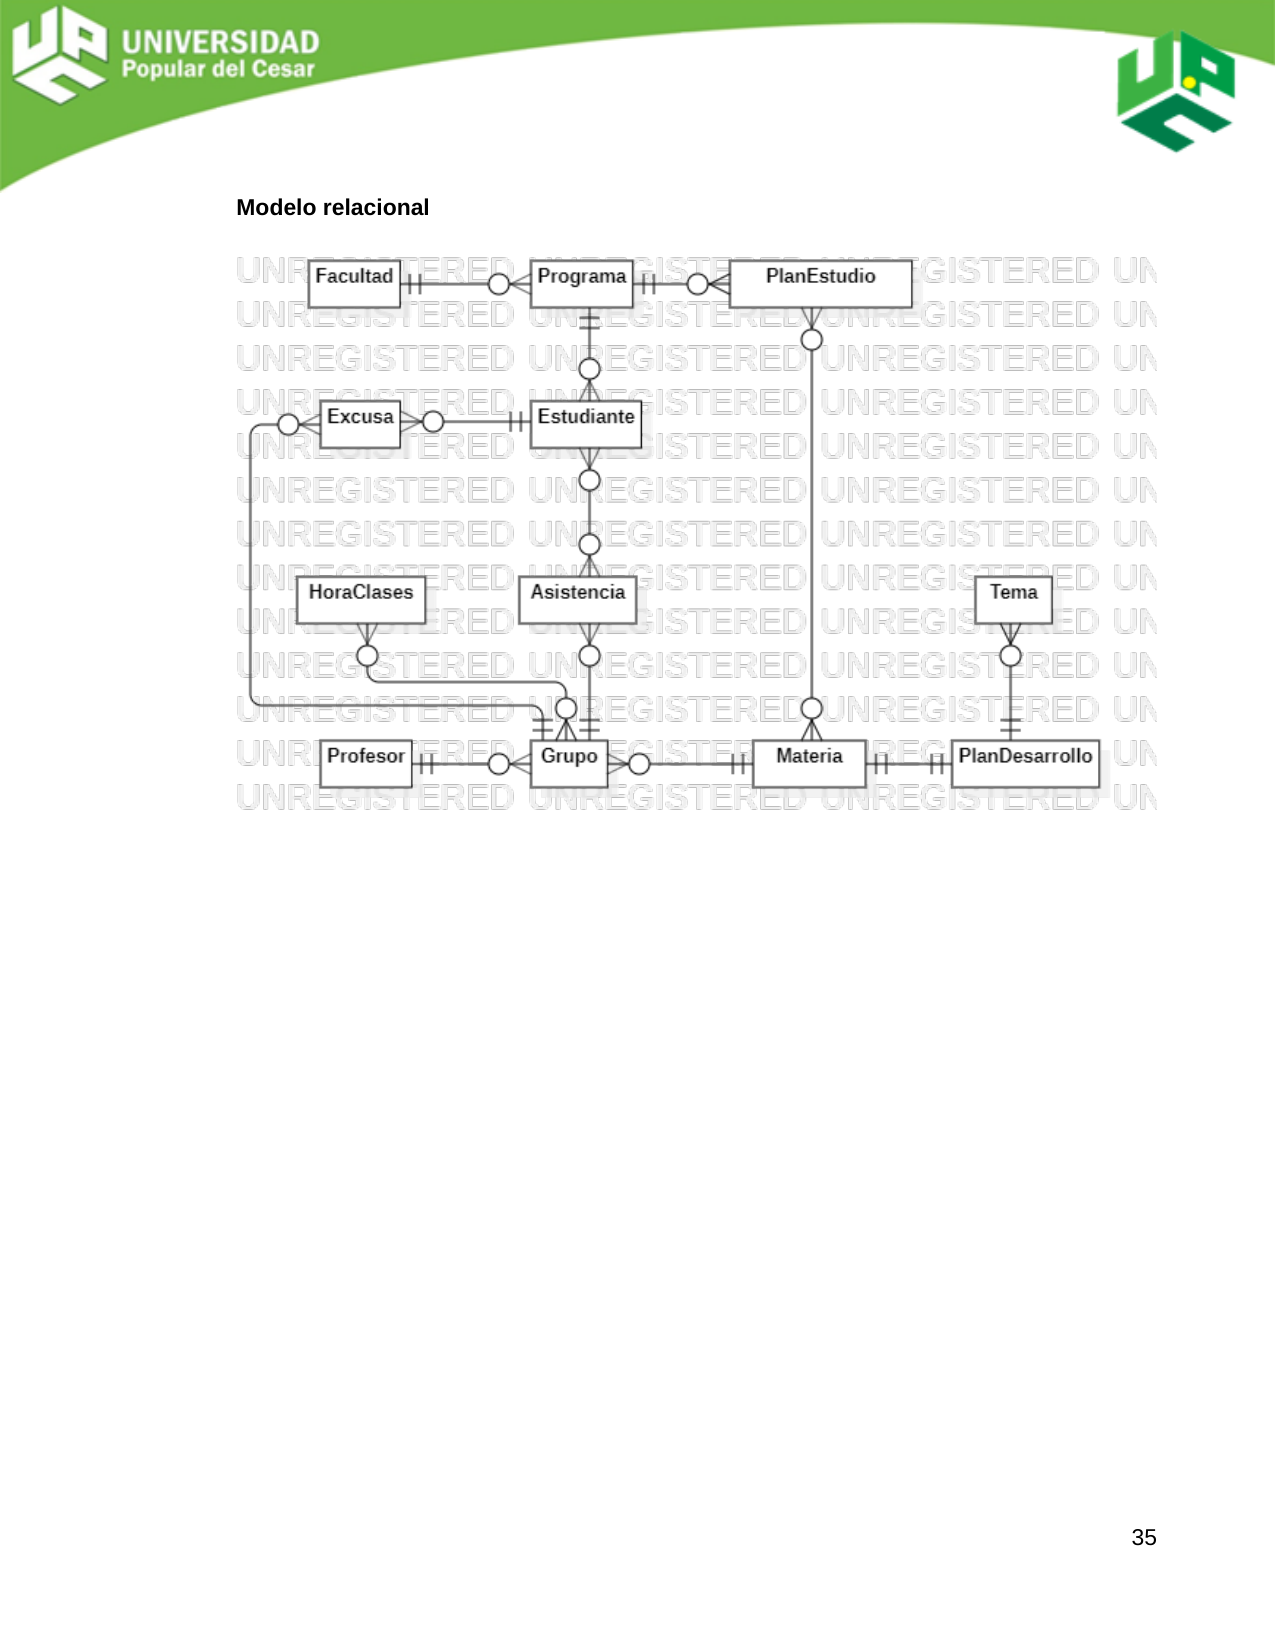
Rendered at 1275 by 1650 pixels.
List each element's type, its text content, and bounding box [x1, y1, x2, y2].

picture [0, 0, 1275, 193]
picture [236, 239, 1157, 852]
text Modelo relacional [236, 177, 1157, 221]
